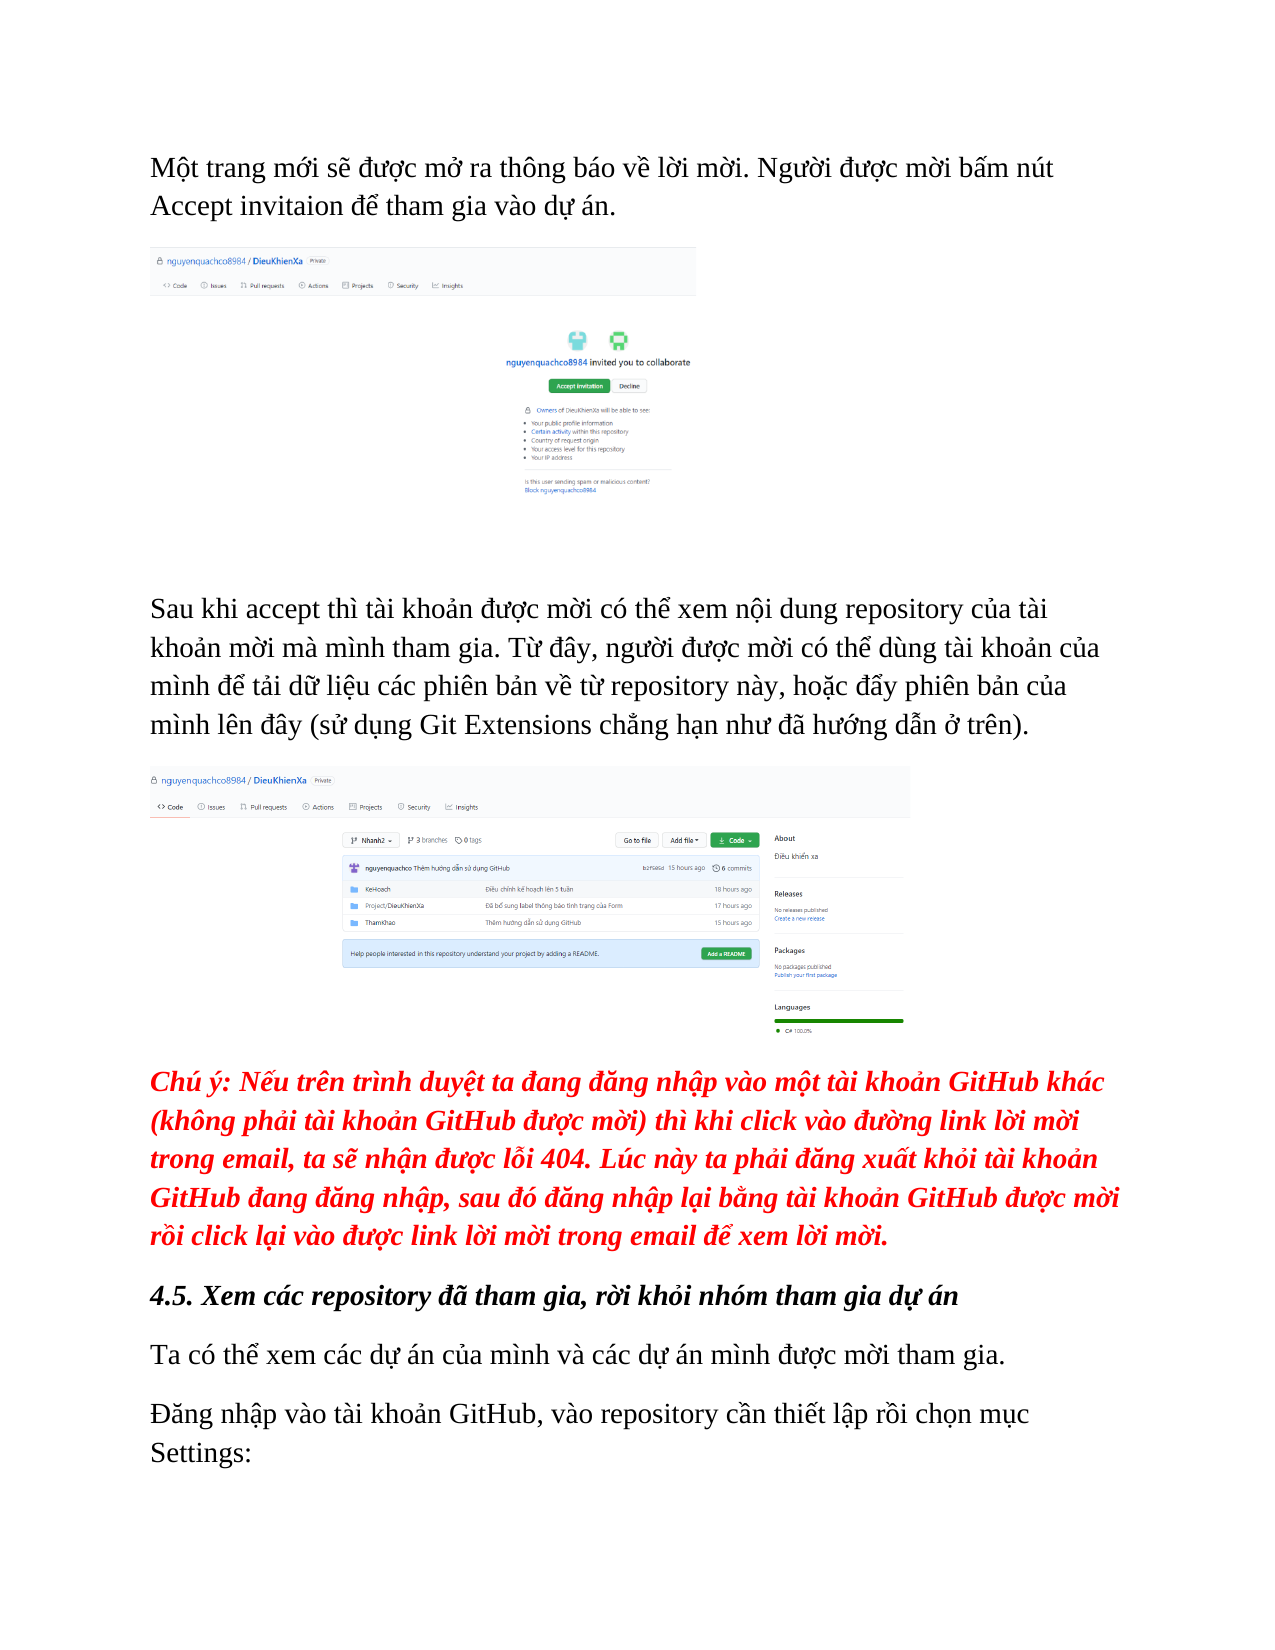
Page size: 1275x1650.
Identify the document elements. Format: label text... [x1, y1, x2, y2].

text Một trang mới sẽ được mở ra thông báo về lời mời. Người được mời bấm nút Accept invitaion để tham gia vào dự án. [150, 150, 1125, 222]
picture [150, 247, 697, 507]
text Ta có thể xem các dự án của mình và các dự án mình được mời tham gia. [150, 1337, 1125, 1371]
text Chú ý: Nếu trên trình duyệt ta đang đăng nhập vào một tài khoản GitHub khác (không phải tài khoản GitHub được mời) thì khi click vào đường link lời mời trong email, ta sẽ nhận được lỗi 404. Lúc này ta phải đăng xuất khỏi tài khoản GitHub đang đăng nhập, sau đó đăng nhập lại bằng tài khoản GitHub được mời rồi click lại vào được link lời mời trong email để xem lời mời. [150, 1064, 1125, 1252]
picture [150, 766, 911, 1040]
text 4.5. Xem các repository đã tham gia, rời khỏi nhóm tham gia dự án [150, 1278, 1125, 1311]
text Đăng nhập vào tài khoản GitHub, vào repository cần thiết lập rồi chọn mục Settings: [150, 1396, 1125, 1468]
text Sau khi accept thì tài khoản được mời có thể xem nội dung repository của tài khoản mời mà mình tham gia. Từ đây, người được mời có thể dùng tài khoản của mình để tải dữ liệu các phiên bản về từ repository này, hoặc đẩy phiên bản của mình lên đây (sử dụng Git Extensions chẳng hạn như đã hướng dẫn ở trên). [150, 591, 1125, 741]
